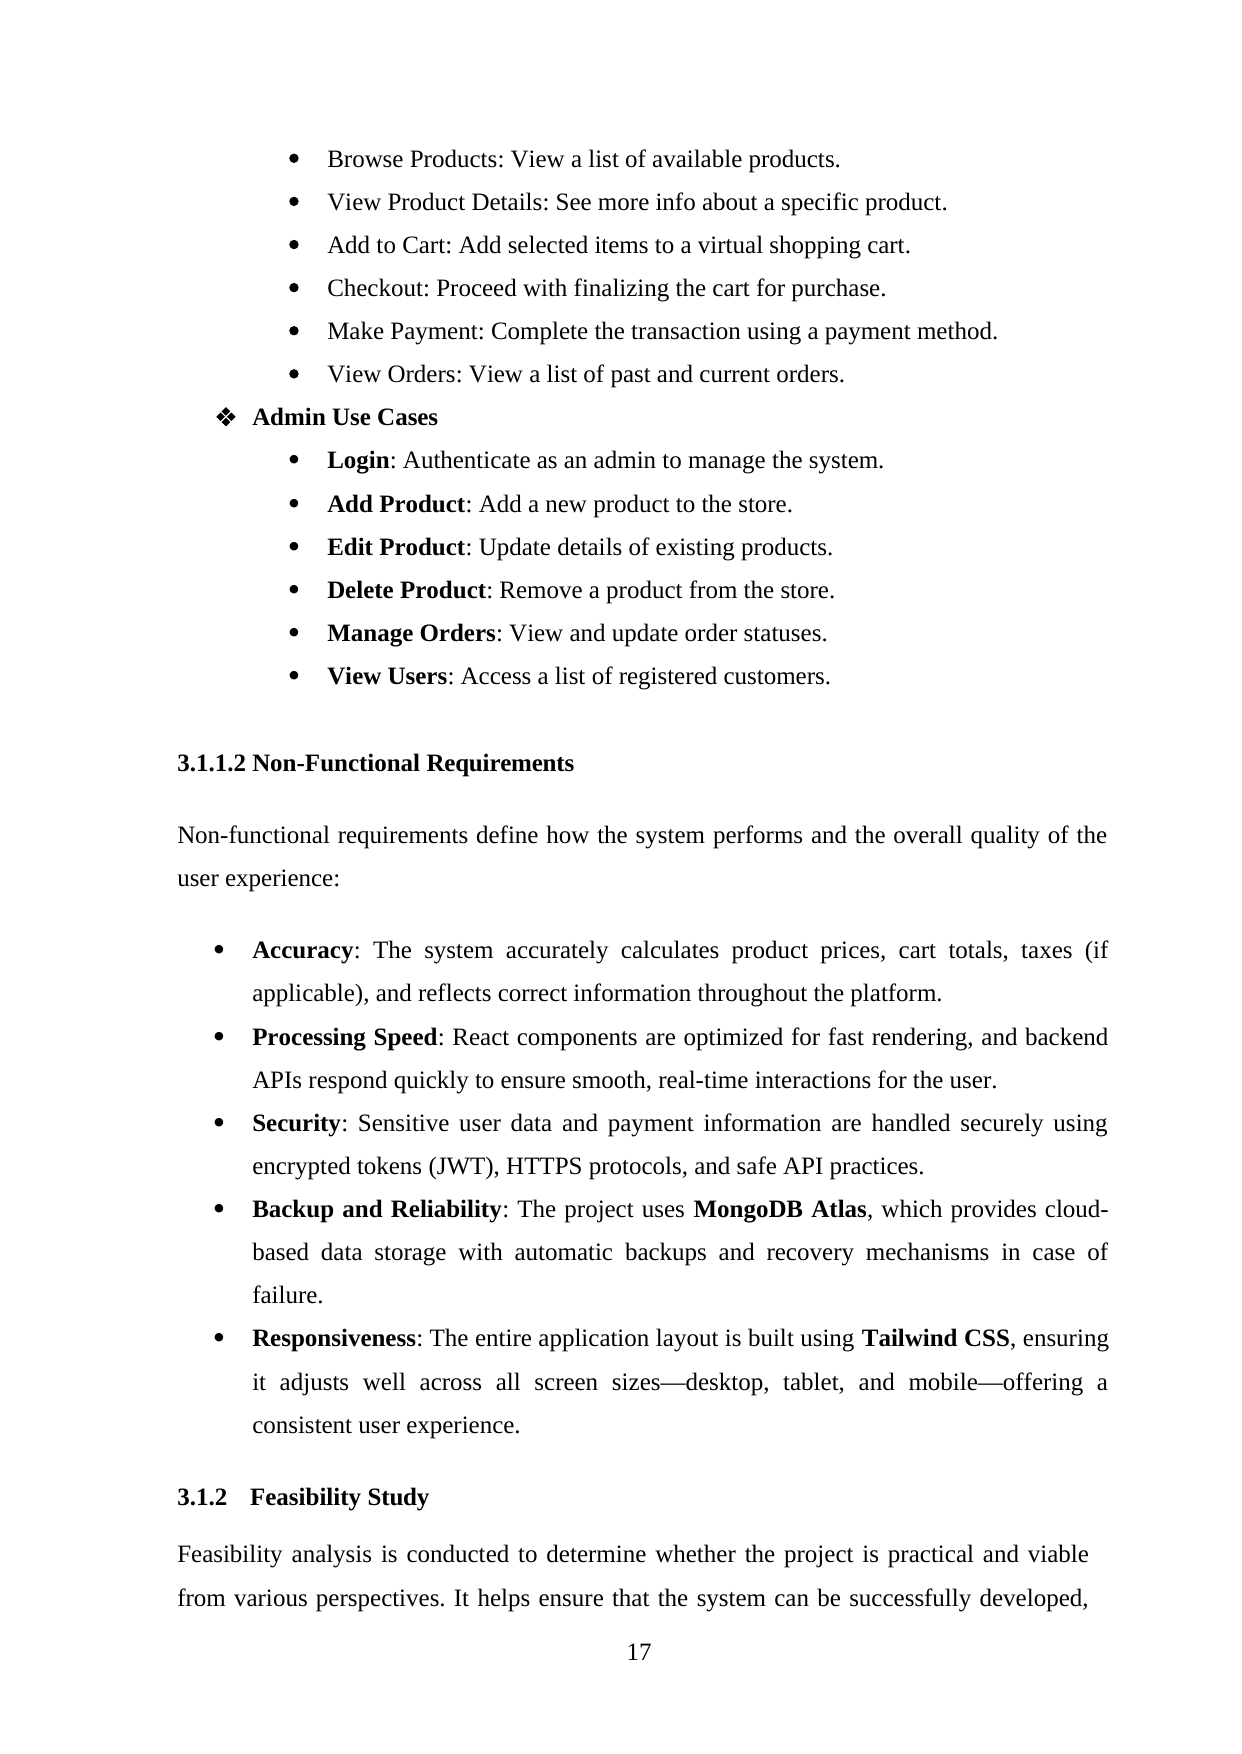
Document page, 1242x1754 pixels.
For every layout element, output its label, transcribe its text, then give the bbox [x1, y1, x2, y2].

list Delete Product: Remove a product from the store. [289, 575, 1109, 604]
subtitle Non-Functional Requirements [177, 748, 1109, 776]
list View Product Details: See more info about a specific product. [289, 187, 1109, 216]
list Checkout: Proceed with finalizing the cart for purchase. [289, 273, 1109, 302]
list Browse Products: View a list of available products. [289, 144, 1109, 172]
list Processing Speed: React components are optimized for fast rendering, and backend APIs respond quickly to ensure smooth, real-time interactions for the user. [214, 1022, 1109, 1093]
text Non-functional requirements define how the system performs and the overall quality of the user experience: [177, 820, 1109, 892]
list View Orders: View a list of past and current orders. [289, 359, 1109, 388]
list Make Payment: Complete the transaction using a payment method. [289, 316, 1109, 345]
list Responsiveness: The entire application layout is built using Tailwind CSS, ensuring it adjusts well across all screen sizes—desktop, tablet, and mobile—offering a consistent user experience. [214, 1323, 1109, 1438]
list Edit Product: Update details of existing products. [289, 532, 1109, 561]
list Manage Orders: View and update order statuses. [289, 618, 1109, 647]
list Add to Cart: Add selected items to a virtual shopping cart. [289, 230, 1109, 259]
list Add Product: Add a new product to the store. [289, 489, 1109, 517]
list Backup and Reliability: The project uses MongoDB Atlas, which provides cloud-based data storage with automatic backups and recovery mechanisms in case of failure. [214, 1194, 1109, 1309]
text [177, 1539, 1090, 1611]
list Accuracy: The system accurately calculates product prices, cart totals, taxes (if applicable), and reflects correct information throughout the platform. [214, 935, 1109, 1007]
list Security: Sensitive user data and payment information are handled securely using encrypted tokens (JWT), HTTPS protocols, and safe API practices. [214, 1108, 1109, 1180]
list View Users: Access a list of registered customers. [289, 661, 1109, 690]
list Admin Use Cases [214, 402, 1109, 431]
list Login: Authenticate as an admin to manage the system. [289, 446, 1109, 474]
subtitle Feasibility Study [177, 1482, 1109, 1511]
